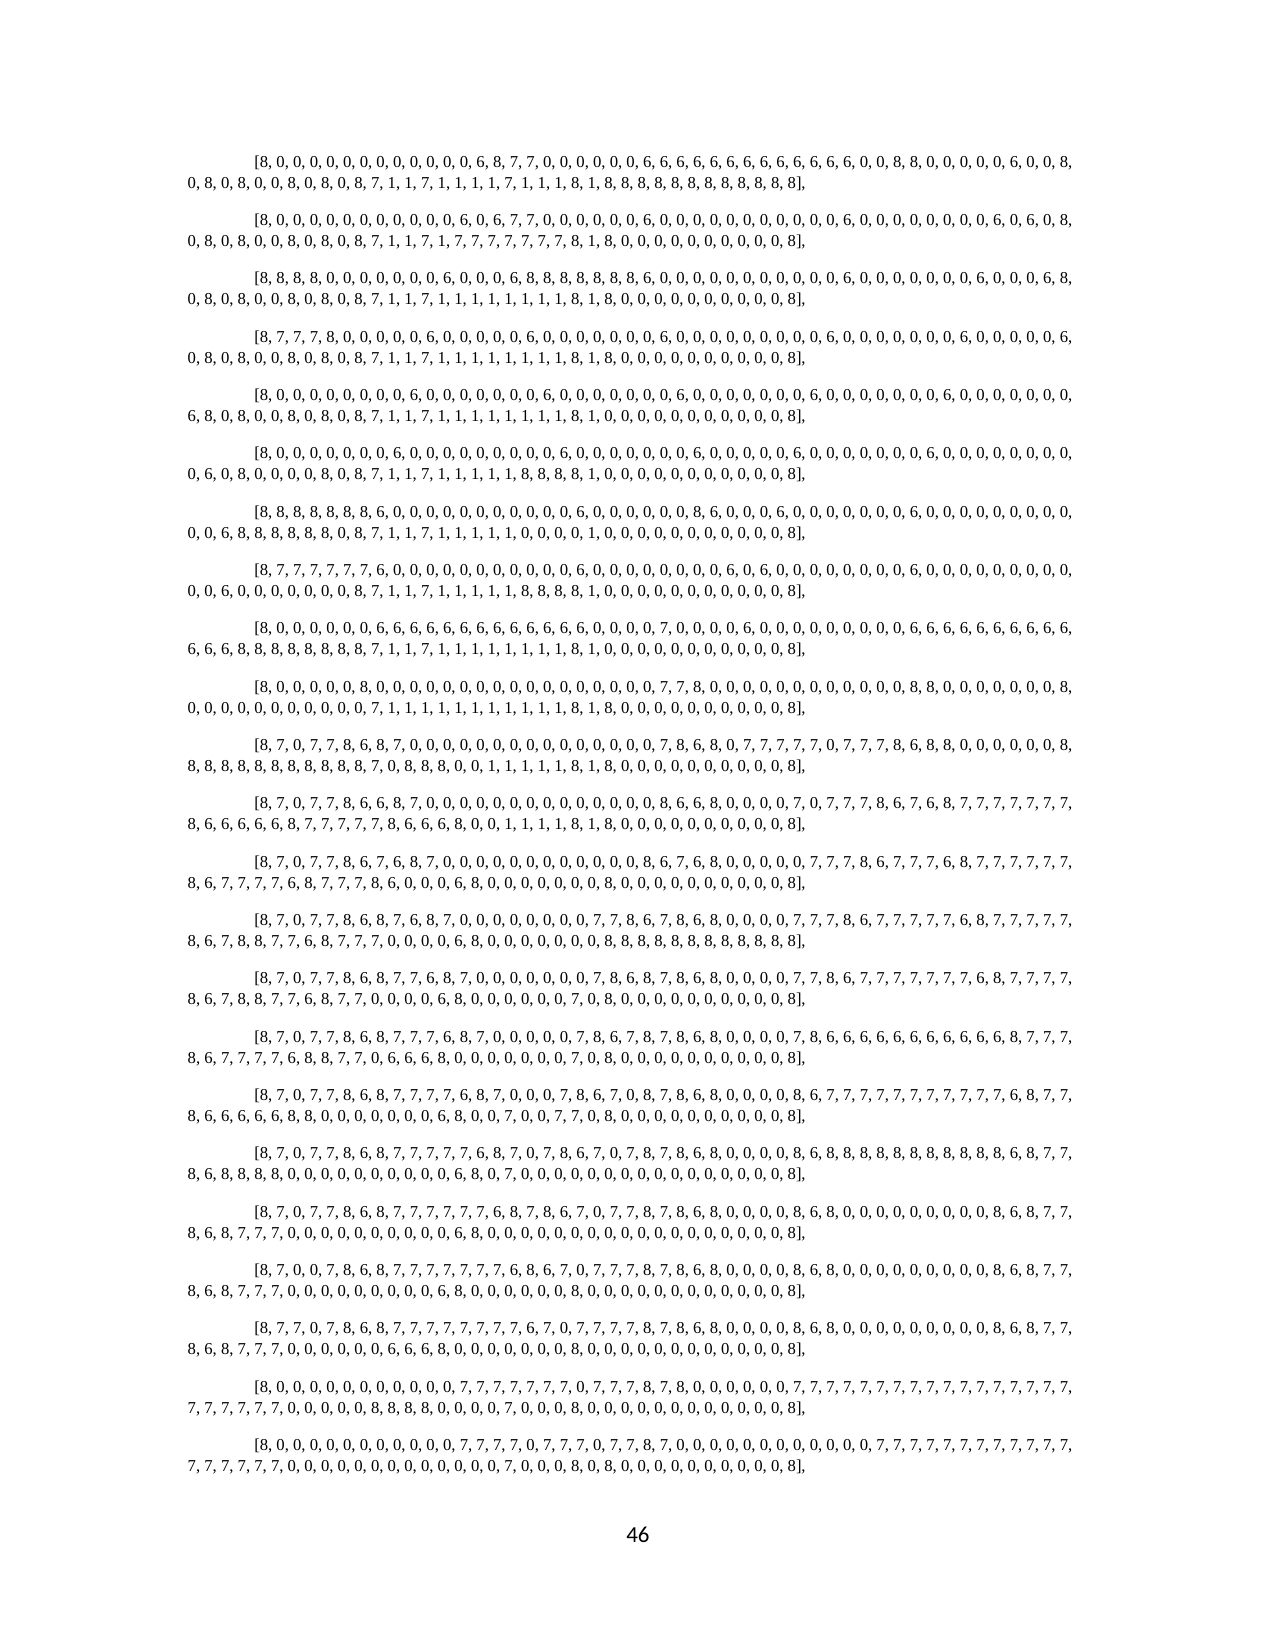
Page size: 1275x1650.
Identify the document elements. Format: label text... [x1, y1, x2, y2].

text [8, 7, 0, 7, 7, 8, 6, 8, 7, 0, 0, 0, 0, 0, 0, 0, 0, 0, 0, 0, 0, 0, 0, 0, 7, 8, 6, 8, 0, 7, 7, 7, 7, 7, 0, 7, 7, 7, 8, 6, 8, 8, 0, 0, 0, 0, 0, 0, 8, 8, 8, 8, 8, 8, 8, 8, 8, 8, 8, 8, 7, 0, 8, 8, 8, 0, 0, 1, 1, 1, 1, 1, 8, 1, 8, 0, 0, 0, 0, 0, 0, 0, 0, 0, 0, 8], [187, 733, 1087, 775]
text [8, 7, 7, 7, 8, 0, 0, 0, 0, 0, 6, 0, 0, 0, 0, 0, 6, 0, 0, 0, 0, 0, 0, 0, 6, 0, 0, 0, 0, 0, 0, 0, 0, 0, 6, 0, 0, 0, 0, 0, 0, 0, 6, 0, 0, 0, 0, 0, 6, 0, 8, 0, 8, 0, 0, 8, 0, 8, 0, 8, 7, 1, 1, 7, 1, 1, 1, 1, 1, 1, 1, 1, 8, 1, 8, 0, 0, 0, 0, 0, 0, 0, 0, 0, 0, 8], [187, 325, 1087, 367]
text [8, 0, 0, 0, 0, 0, 0, 0, 0, 0, 0, 0, 7, 7, 7, 7, 7, 7, 7, 0, 7, 7, 7, 8, 7, 8, 0, 0, 0, 0, 0, 0, 7, 7, 7, 7, 7, 7, 7, 7, 7, 7, 7, 7, 7, 7, 7, 7, 7, 7, 7, 7, 7, 7, 7, 0, 0, 0, 0, 0, 8, 8, 8, 8, 0, 0, 0, 0, 7, 0, 0, 0, 8, 0, 0, 0, 0, 0, 0, 0, 0, 0, 0, 0, 0, 8], [187, 1375, 1087, 1417]
text [8, 7, 0, 7, 7, 8, 6, 8, 7, 6, 8, 7, 0, 0, 0, 0, 0, 0, 0, 0, 7, 7, 8, 6, 7, 8, 6, 8, 0, 0, 0, 0, 7, 7, 7, 8, 6, 7, 7, 7, 7, 7, 6, 8, 7, 7, 7, 7, 7, 8, 6, 7, 8, 8, 7, 7, 6, 8, 7, 7, 7, 0, 0, 0, 0, 6, 8, 0, 0, 0, 0, 0, 0, 0, 8, 8, 8, 8, 8, 8, 8, 8, 8, 8, 8, 8], [187, 908, 1087, 950]
text [8, 7, 0, 7, 7, 8, 6, 8, 7, 7, 7, 6, 8, 7, 0, 0, 0, 0, 0, 7, 8, 6, 7, 8, 7, 8, 6, 8, 0, 0, 0, 0, 7, 8, 6, 6, 6, 6, 6, 6, 6, 6, 6, 6, 6, 8, 7, 7, 7, 8, 6, 7, 7, 7, 7, 6, 8, 8, 7, 7, 0, 6, 6, 6, 8, 0, 0, 0, 0, 0, 0, 0, 7, 0, 8, 0, 0, 0, 0, 0, 0, 0, 0, 0, 0, 8], [187, 1025, 1087, 1067]
text [8, 0, 0, 0, 0, 0, 0, 0, 0, 6, 0, 0, 0, 0, 0, 0, 0, 6, 0, 0, 0, 0, 0, 0, 0, 6, 0, 0, 0, 0, 0, 0, 0, 6, 0, 0, 0, 0, 0, 0, 0, 6, 0, 0, 0, 0, 0, 0, 0, 6, 8, 0, 8, 0, 0, 8, 0, 8, 0, 8, 7, 1, 1, 7, 1, 1, 1, 1, 1, 1, 1, 1, 8, 1, 0, 0, 0, 0, 0, 0, 0, 0, 0, 0, 0, 8], [187, 383, 1087, 425]
text [8, 7, 0, 7, 7, 8, 6, 8, 7, 7, 6, 8, 7, 0, 0, 0, 0, 0, 0, 0, 7, 8, 6, 8, 7, 8, 6, 8, 0, 0, 0, 0, 7, 7, 8, 6, 7, 7, 7, 7, 7, 7, 7, 6, 8, 7, 7, 7, 7, 8, 6, 7, 8, 8, 7, 7, 6, 8, 7, 7, 0, 0, 0, 0, 6, 8, 0, 0, 0, 0, 0, 0, 7, 0, 8, 0, 0, 0, 0, 0, 0, 0, 0, 0, 0, 8], [187, 967, 1087, 1008]
text [8, 7, 0, 7, 7, 8, 6, 6, 8, 7, 0, 0, 0, 0, 0, 0, 0, 0, 0, 0, 0, 0, 0, 0, 8, 6, 6, 8, 0, 0, 0, 0, 7, 0, 7, 7, 7, 8, 6, 7, 6, 8, 7, 7, 7, 7, 7, 7, 7, 8, 6, 6, 6, 6, 6, 8, 7, 7, 7, 7, 7, 8, 6, 6, 6, 8, 0, 0, 1, 1, 1, 1, 8, 1, 8, 0, 0, 0, 0, 0, 0, 0, 0, 0, 0, 8], [187, 792, 1087, 833]
text [8, 0, 0, 0, 0, 0, 0, 0, 0, 0, 0, 0, 0, 6, 8, 7, 7, 0, 0, 0, 0, 0, 0, 6, 6, 6, 6, 6, 6, 6, 6, 6, 6, 6, 6, 6, 0, 0, 8, 8, 0, 0, 0, 0, 0, 6, 0, 0, 8, 0, 8, 0, 8, 0, 0, 8, 0, 8, 0, 8, 7, 1, 1, 7, 1, 1, 1, 1, 7, 1, 1, 1, 8, 1, 8, 8, 8, 8, 8, 8, 8, 8, 8, 8, 8, 8], [187, 150, 1087, 192]
text [8, 0, 0, 0, 0, 0, 0, 0, 0, 0, 0, 0, 7, 7, 7, 7, 0, 7, 7, 7, 0, 7, 7, 8, 7, 0, 0, 0, 0, 0, 0, 0, 0, 0, 0, 0, 0, 7, 7, 7, 7, 7, 7, 7, 7, 7, 7, 7, 7, 7, 7, 7, 7, 7, 7, 0, 0, 0, 0, 0, 0, 0, 0, 0, 0, 0, 0, 0, 7, 0, 0, 0, 8, 0, 8, 0, 0, 0, 0, 0, 0, 0, 0, 0, 0, 8], [187, 1433, 1087, 1475]
text [8, 7, 7, 7, 7, 7, 7, 6, 0, 0, 0, 0, 0, 0, 0, 0, 0, 0, 0, 6, 0, 0, 0, 0, 0, 0, 0, 0, 6, 0, 6, 0, 0, 0, 0, 0, 0, 0, 0, 6, 0, 0, 0, 0, 0, 0, 0, 0, 0, 0, 0, 6, 0, 0, 0, 0, 0, 0, 0, 8, 7, 1, 1, 7, 1, 1, 1, 1, 1, 8, 8, 8, 8, 1, 0, 0, 0, 0, 0, 0, 0, 0, 0, 0, 0, 8], [187, 558, 1087, 600]
text [8, 7, 0, 7, 7, 8, 6, 7, 6, 8, 7, 0, 0, 0, 0, 0, 0, 0, 0, 0, 0, 0, 0, 8, 6, 7, 6, 8, 0, 0, 0, 0, 0, 7, 7, 7, 8, 6, 7, 7, 7, 6, 8, 7, 7, 7, 7, 7, 7, 8, 6, 7, 7, 7, 7, 6, 8, 7, 7, 7, 8, 6, 0, 0, 0, 6, 8, 0, 0, 0, 0, 0, 0, 0, 8, 0, 0, 0, 0, 0, 0, 0, 0, 0, 0, 8], [187, 850, 1087, 892]
text [8, 0, 0, 0, 0, 0, 8, 0, 0, 0, 0, 0, 0, 0, 0, 0, 0, 0, 0, 0, 0, 0, 0, 0, 7, 7, 8, 0, 0, 0, 0, 0, 0, 0, 0, 0, 0, 0, 0, 8, 8, 0, 0, 0, 0, 0, 0, 0, 8, 0, 0, 0, 0, 0, 0, 0, 0, 0, 0, 0, 7, 1, 1, 1, 1, 1, 1, 1, 1, 1, 1, 1, 8, 1, 8, 0, 0, 0, 0, 0, 0, 0, 0, 0, 0, 8], [187, 675, 1087, 717]
text [8, 0, 0, 0, 0, 0, 0, 0, 6, 0, 0, 0, 0, 0, 0, 0, 0, 0, 6, 0, 0, 0, 0, 0, 0, 0, 6, 0, 0, 0, 0, 0, 6, 0, 0, 0, 0, 0, 0, 0, 6, 0, 0, 0, 0, 0, 0, 0, 0, 0, 6, 0, 8, 0, 0, 0, 0, 8, 0, 8, 7, 1, 1, 7, 1, 1, 1, 1, 1, 8, 8, 8, 8, 1, 0, 0, 0, 0, 0, 0, 0, 0, 0, 0, 0, 8], [187, 442, 1087, 483]
text [8, 7, 0, 7, 7, 8, 6, 8, 7, 7, 7, 7, 7, 7, 6, 8, 7, 8, 6, 7, 0, 7, 7, 8, 7, 8, 6, 8, 0, 0, 0, 0, 8, 6, 8, 0, 0, 0, 0, 0, 0, 0, 0, 0, 8, 6, 8, 7, 7, 8, 6, 8, 7, 7, 7, 0, 0, 0, 0, 0, 0, 0, 0, 0, 0, 6, 8, 0, 0, 0, 0, 0, 0, 0, 0, 0, 0, 0, 0, 0, 0, 0, 0, 0, 0, 8], [187, 1200, 1087, 1242]
text [8, 0, 0, 0, 0, 0, 0, 0, 0, 0, 0, 0, 6, 0, 6, 7, 7, 0, 0, 0, 0, 0, 0, 6, 0, 0, 0, 0, 0, 0, 0, 0, 0, 0, 0, 6, 0, 0, 0, 0, 0, 0, 0, 0, 6, 0, 6, 0, 8, 0, 8, 0, 8, 0, 0, 8, 0, 8, 0, 8, 7, 1, 1, 7, 1, 7, 7, 7, 7, 7, 7, 7, 8, 1, 8, 0, 0, 0, 0, 0, 0, 0, 0, 0, 0, 8], [187, 208, 1087, 250]
text [8, 7, 7, 0, 7, 8, 6, 8, 7, 7, 7, 7, 7, 7, 7, 7, 6, 7, 0, 7, 7, 7, 7, 8, 7, 8, 6, 8, 0, 0, 0, 0, 8, 6, 8, 0, 0, 0, 0, 0, 0, 0, 0, 0, 8, 6, 8, 7, 7, 8, 6, 8, 7, 7, 7, 0, 0, 0, 0, 0, 0, 6, 6, 6, 8, 0, 0, 0, 0, 0, 0, 0, 8, 0, 0, 0, 0, 0, 0, 0, 0, 0, 0, 0, 0, 8], [187, 1317, 1087, 1358]
text [8, 8, 8, 8, 8, 8, 8, 6, 0, 0, 0, 0, 0, 0, 0, 0, 0, 0, 0, 6, 0, 0, 0, 0, 0, 0, 8, 6, 0, 0, 0, 6, 0, 0, 0, 0, 0, 0, 0, 6, 0, 0, 0, 0, 0, 0, 0, 0, 0, 0, 0, 6, 8, 8, 8, 8, 8, 8, 0, 8, 7, 1, 1, 7, 1, 1, 1, 1, 1, 0, 0, 0, 0, 1, 0, 0, 0, 0, 0, 0, 0, 0, 0, 0, 0, 8], [187, 500, 1087, 542]
text [8, 7, 0, 7, 7, 8, 6, 8, 7, 7, 7, 7, 7, 6, 8, 7, 0, 7, 8, 6, 7, 0, 7, 8, 7, 8, 6, 8, 0, 0, 0, 0, 8, 6, 8, 8, 8, 8, 8, 8, 8, 8, 8, 8, 8, 6, 8, 7, 7, 8, 6, 8, 8, 8, 8, 0, 0, 0, 0, 0, 0, 0, 0, 0, 0, 6, 8, 0, 7, 0, 0, 0, 0, 0, 0, 0, 0, 0, 0, 0, 0, 0, 0, 0, 0, 8], [187, 1142, 1087, 1183]
text [8, 0, 0, 0, 0, 0, 0, 6, 6, 6, 6, 6, 6, 6, 6, 6, 6, 6, 6, 6, 0, 0, 0, 0, 7, 0, 0, 0, 0, 6, 0, 0, 0, 0, 0, 0, 0, 0, 0, 6, 6, 6, 6, 6, 6, 6, 6, 6, 6, 6, 6, 6, 8, 8, 8, 8, 8, 8, 8, 8, 7, 1, 1, 7, 1, 1, 1, 1, 1, 1, 1, 1, 8, 1, 0, 0, 0, 0, 0, 0, 0, 0, 0, 0, 0, 8], [187, 617, 1087, 658]
text [8, 7, 0, 0, 7, 8, 6, 8, 7, 7, 7, 7, 7, 7, 7, 6, 8, 6, 7, 0, 7, 7, 7, 8, 7, 8, 6, 8, 0, 0, 0, 0, 8, 6, 8, 0, 0, 0, 0, 0, 0, 0, 0, 0, 8, 6, 8, 7, 7, 8, 6, 8, 7, 7, 7, 0, 0, 0, 0, 0, 0, 0, 0, 0, 6, 8, 0, 0, 0, 0, 0, 0, 8, 0, 0, 0, 0, 0, 0, 0, 0, 0, 0, 0, 0, 8], [187, 1258, 1087, 1300]
text [8, 8, 8, 8, 0, 0, 0, 0, 0, 0, 0, 6, 0, 0, 0, 6, 8, 8, 8, 8, 8, 8, 8, 6, 0, 0, 0, 0, 0, 0, 0, 0, 0, 0, 0, 6, 0, 0, 0, 0, 0, 0, 0, 6, 0, 0, 0, 6, 8, 0, 8, 0, 8, 0, 0, 8, 0, 8, 0, 8, 7, 1, 1, 7, 1, 1, 1, 1, 1, 1, 1, 1, 8, 1, 8, 0, 0, 0, 0, 0, 0, 0, 0, 0, 0, 8], [187, 267, 1087, 308]
text [8, 7, 0, 7, 7, 8, 6, 8, 7, 7, 7, 7, 6, 8, 7, 0, 0, 0, 7, 8, 6, 7, 0, 8, 7, 8, 6, 8, 0, 0, 0, 0, 8, 6, 7, 7, 7, 7, 7, 7, 7, 7, 7, 7, 7, 6, 8, 7, 7, 8, 6, 6, 6, 6, 6, 8, 8, 0, 0, 0, 0, 0, 0, 0, 6, 8, 0, 0, 7, 0, 0, 7, 7, 0, 8, 0, 0, 0, 0, 0, 0, 0, 0, 0, 0, 8], [187, 1083, 1087, 1125]
